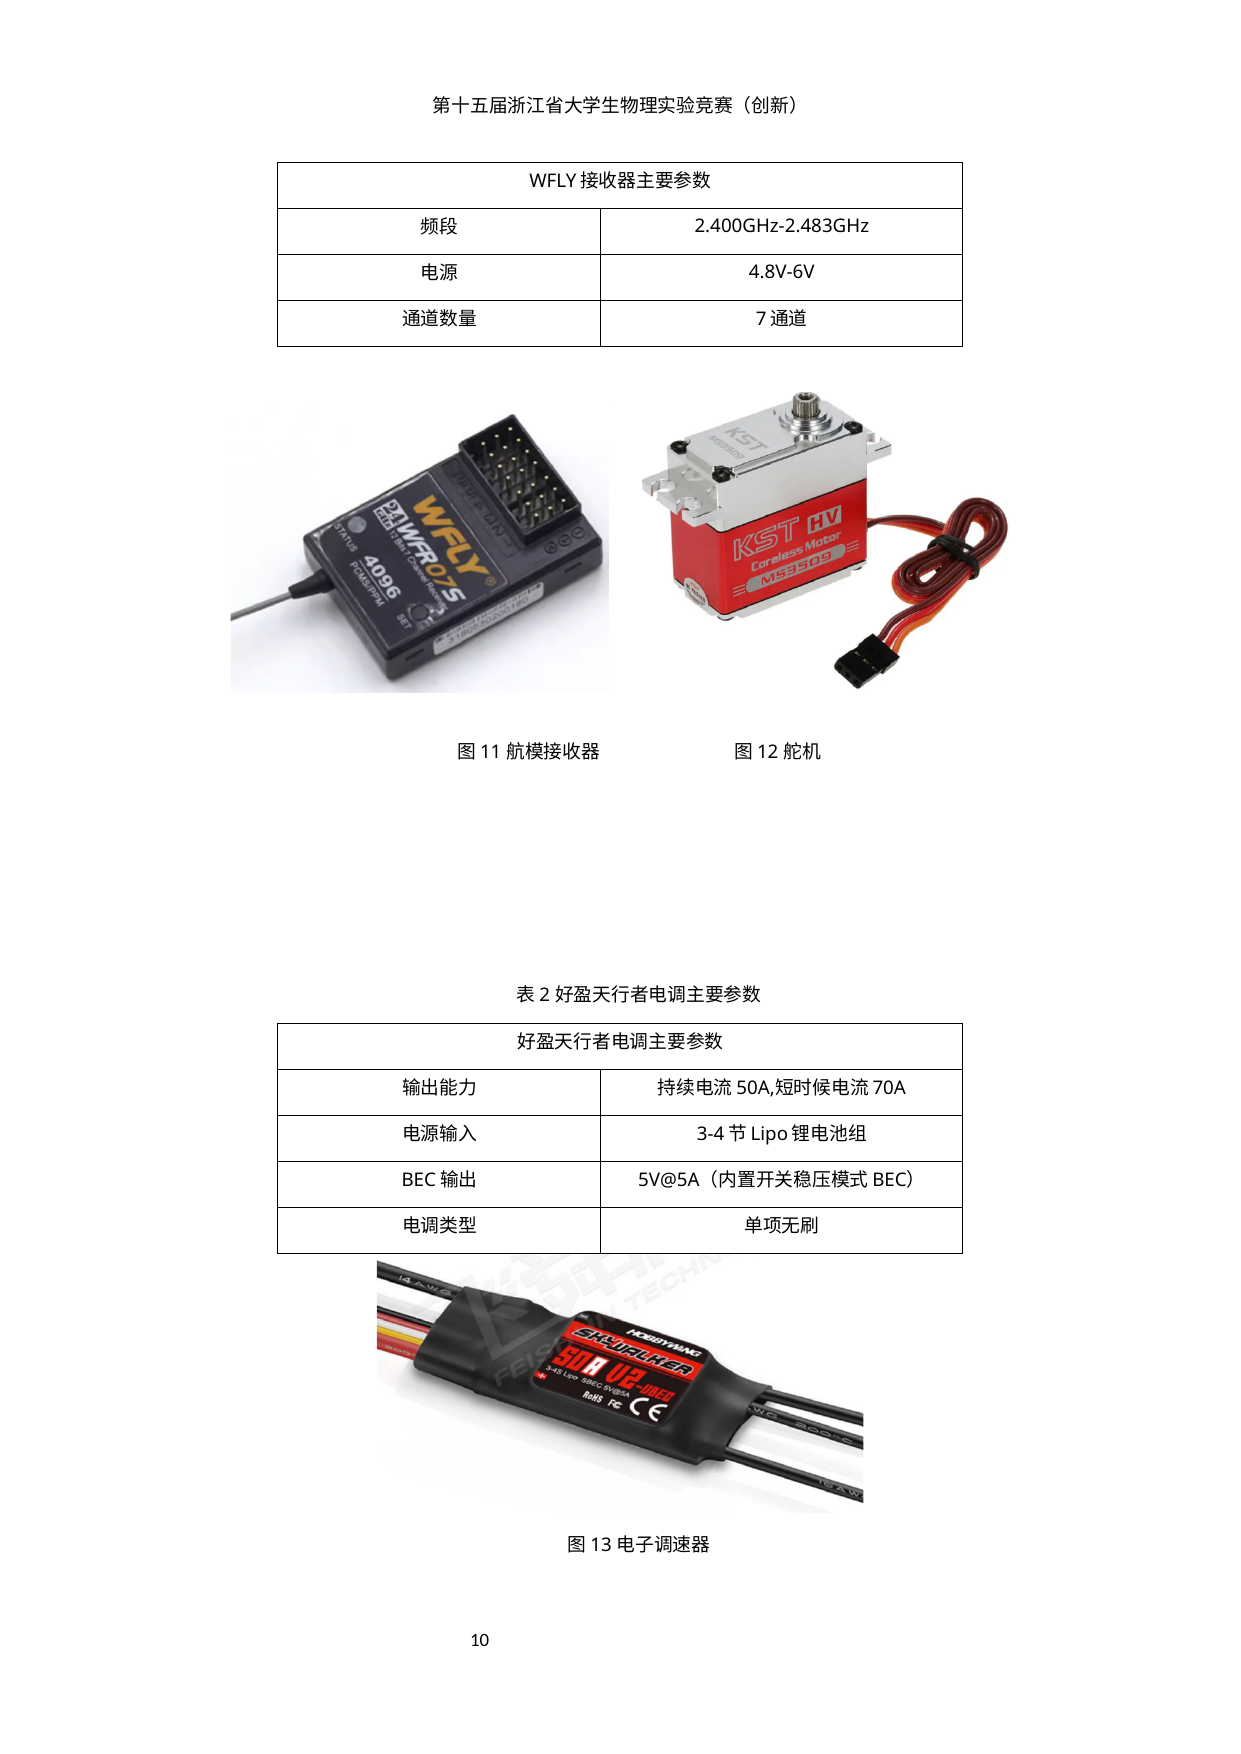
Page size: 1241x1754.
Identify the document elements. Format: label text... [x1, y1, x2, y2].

table_cell 3-4节Lipo锂电池组 [601, 1116, 962, 1161]
table_cell 输出能力 [278, 1070, 600, 1115]
table_cell 4.8V-6V [601, 255, 962, 300]
picture [376, 1254, 864, 1513]
table_cell 单项无刷 [601, 1208, 962, 1253]
picture [230, 404, 609, 693]
table_cell BEC输出 [278, 1162, 600, 1207]
table_cell 频段 [278, 209, 600, 254]
table_cell 7通道 [601, 301, 962, 346]
table_header WFLY接收器主要参数 [278, 163, 962, 208]
list 图13 电子调速器 [187, 1527, 1053, 1560]
table_cell 电调类型 [278, 1208, 600, 1253]
table_header 好盈天行者电调主要参数 [278, 1024, 962, 1069]
table_cell 通道数量 [278, 301, 600, 346]
list 表2 好盈天行者电调主要参数 [187, 977, 1053, 1009]
table_cell 持续电流50A,短时候电流70A [601, 1070, 962, 1115]
table_cell 电源输入 [278, 1116, 600, 1161]
list 图11 航模接收器 图12 舵机 [187, 734, 1053, 767]
table_cell 2.400GHz-2.483GHz [601, 209, 962, 254]
table_cell 电源 [278, 255, 600, 300]
table_cell 5V@5A（内置开关稳压模式BEC） [601, 1162, 962, 1207]
picture [634, 392, 1010, 693]
